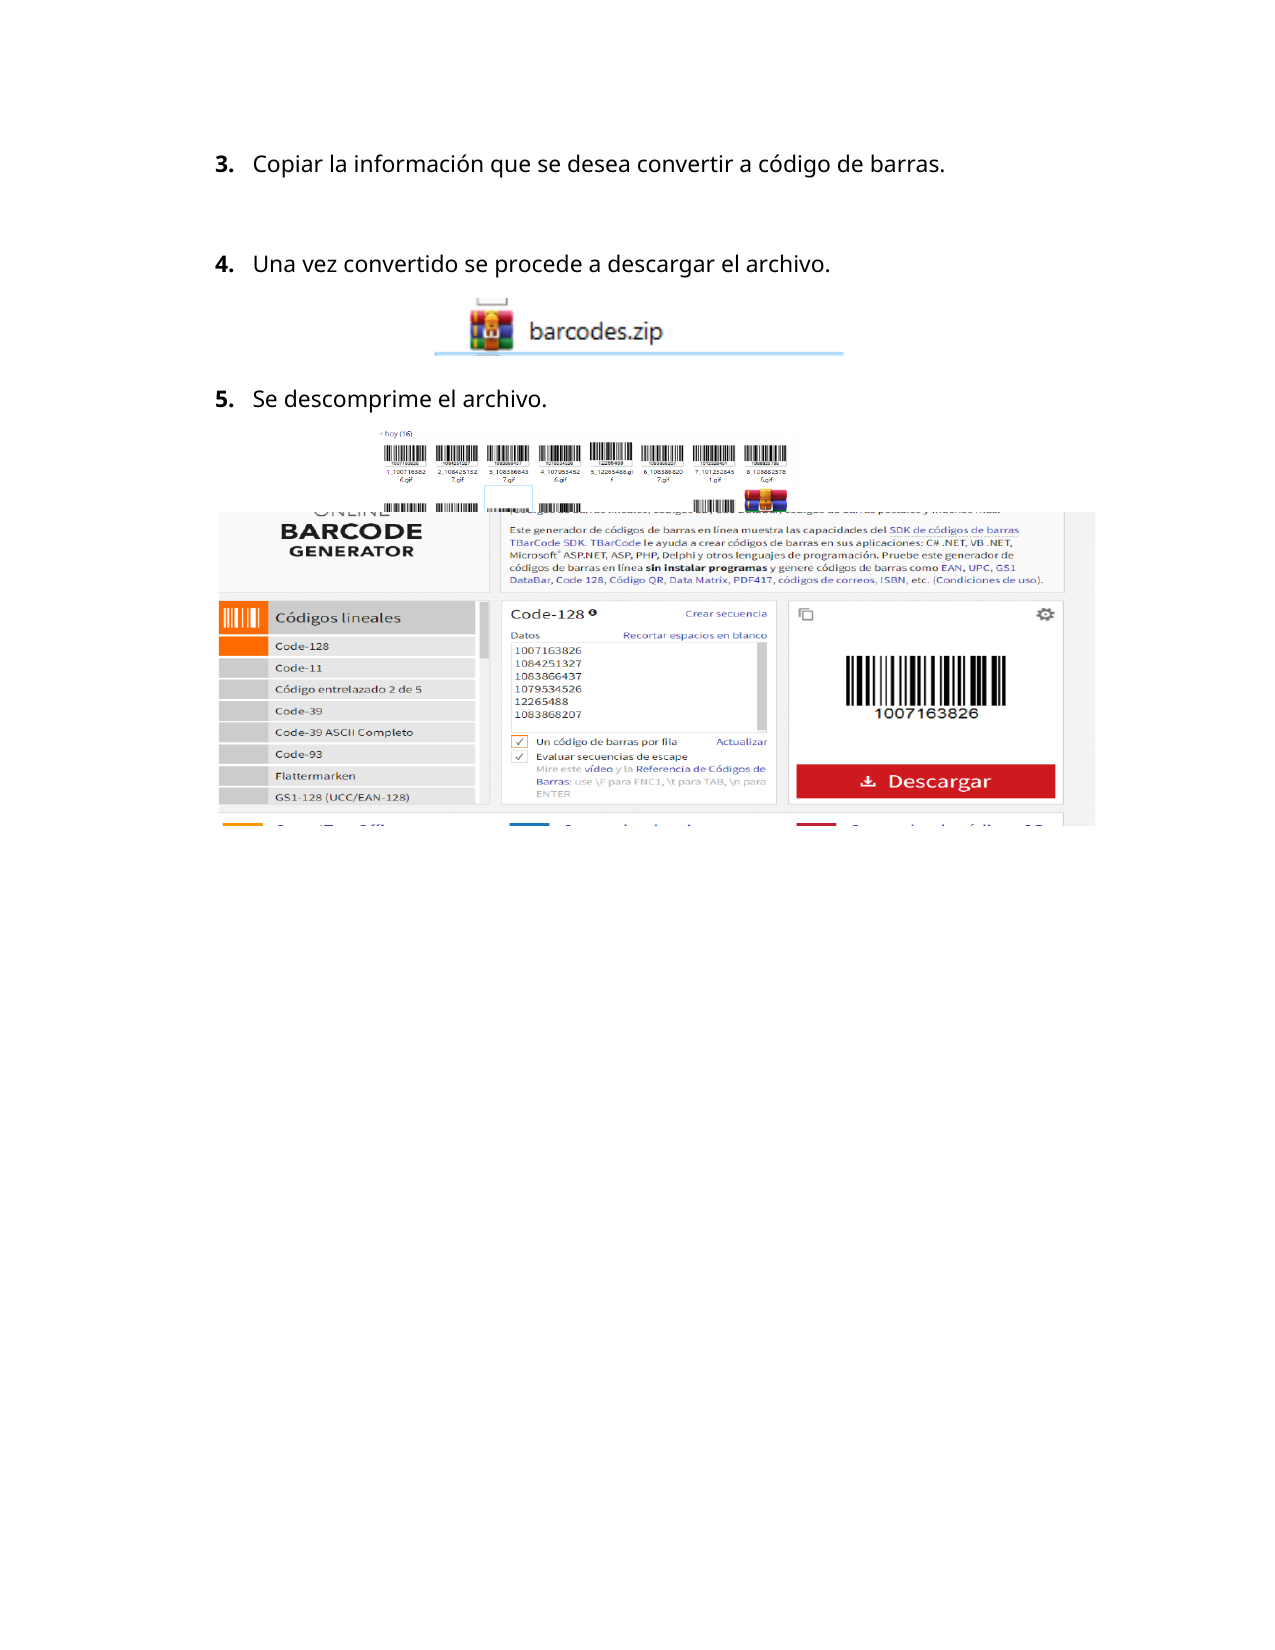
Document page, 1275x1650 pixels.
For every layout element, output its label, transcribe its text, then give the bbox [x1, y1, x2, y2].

list Se descomprime el archivo. [215, 383, 1098, 415]
list Copiar la información que se desea convertir a código de barras. [215, 148, 1098, 179]
picture [426, 298, 844, 356]
picture [216, 428, 1095, 824]
list Una vez convertido se procede a descargar el archivo. [215, 248, 1098, 280]
